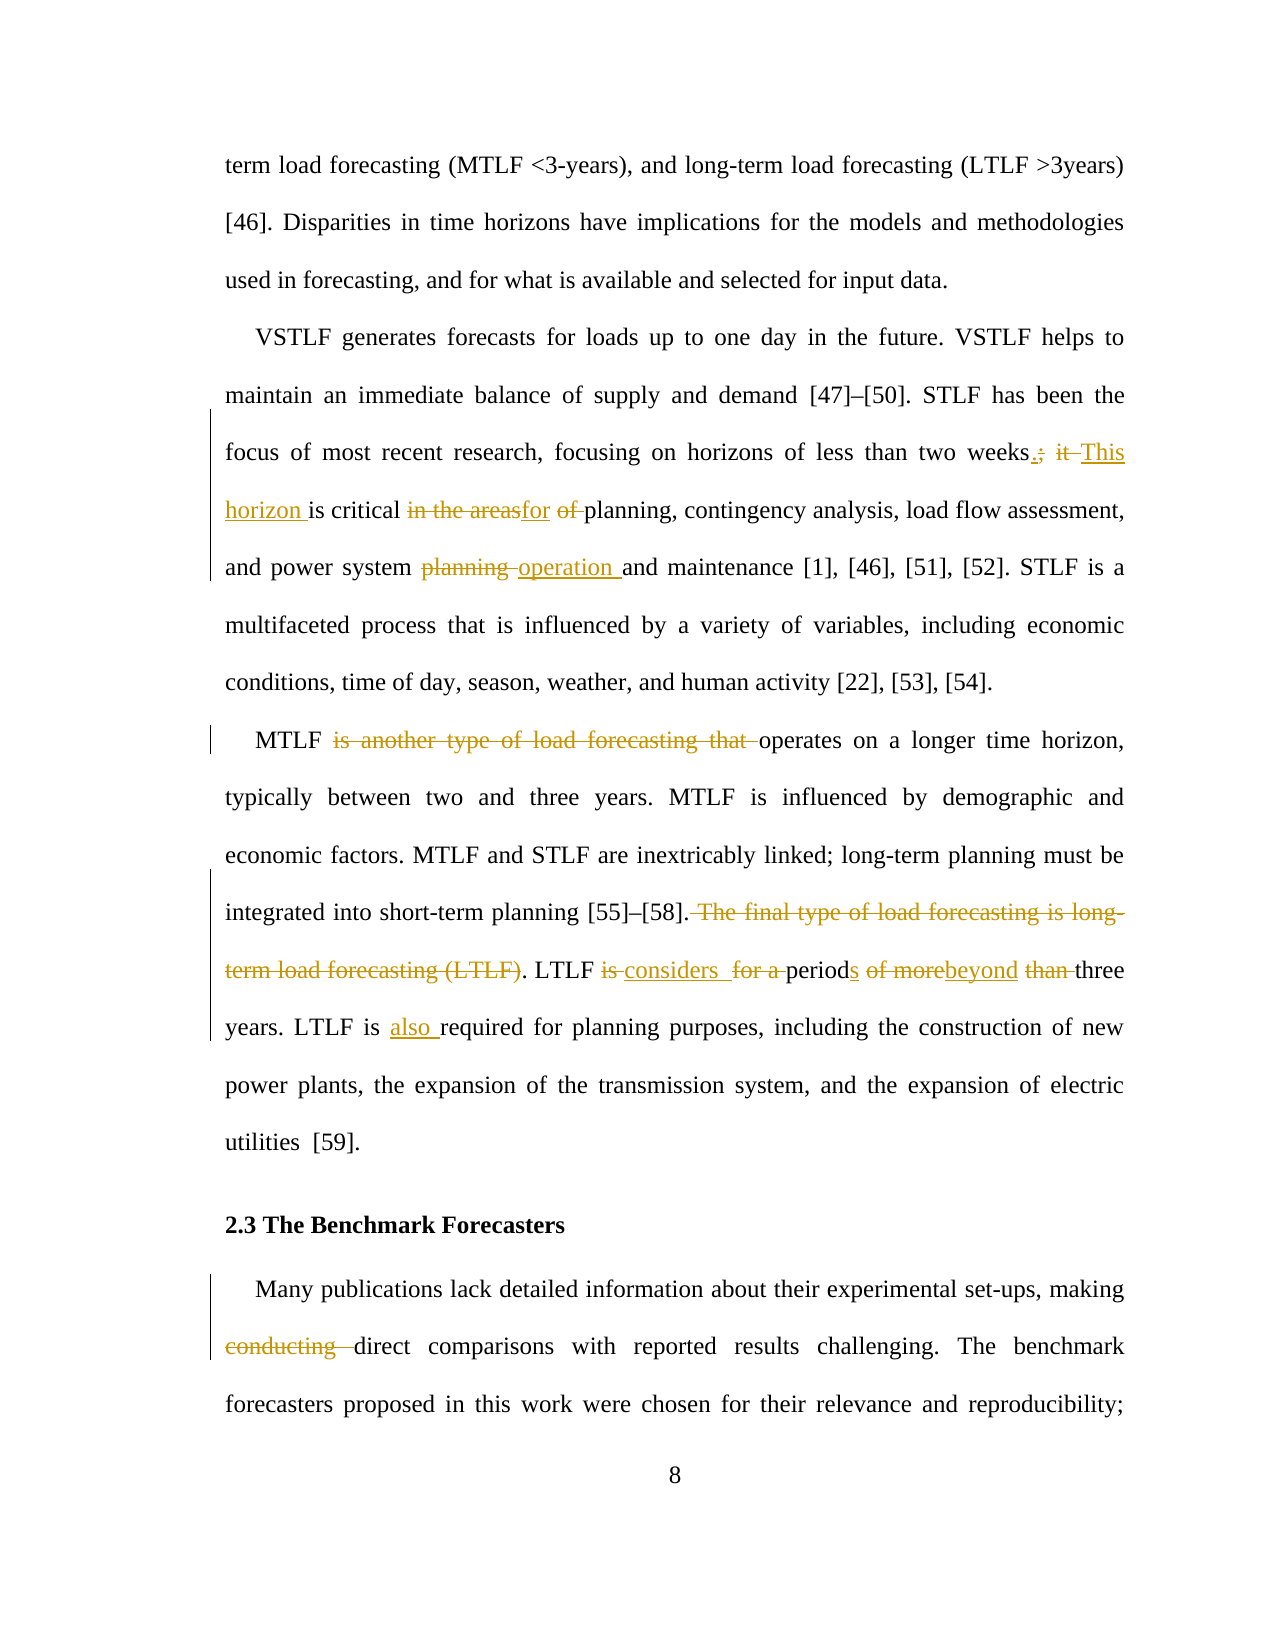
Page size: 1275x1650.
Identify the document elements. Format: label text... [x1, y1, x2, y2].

subtitle 2.3 The Benchmark Forecasters [225, 1210, 1125, 1239]
text MTLF operates on a longer time horizon, typically between two and three years. MTLF is influenced by demographic and economic factors. MTLF and STLF are inextricably linked; long-term planning must be integrated into short-term planning [55]–[58].. LTLF period three years. LTLF is required for planning purposes, including the construction of new power plants, the expansion of the transmission system, and the expansion of electric utilities [59]. [225, 725, 1125, 1156]
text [225, 1274, 1125, 1417]
text VSTLF generates forecasts for loads up to one day in the future. VSTLF helps to maintain an immediate balance of supply and demand [47]–[50]. STLF has been the focus of most recent research, focusing on horizons of less than two weeks is critical planning, contingency analysis, load flow assessment, and power system and maintenance [1], [46], [51], [52]. STLF is a multifaceted process that is influenced by a variety of variables, including economic conditions, time of day, season, weather, and human activity [22], [53], [54]. [225, 322, 1125, 696]
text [225, 150, 1125, 294]
